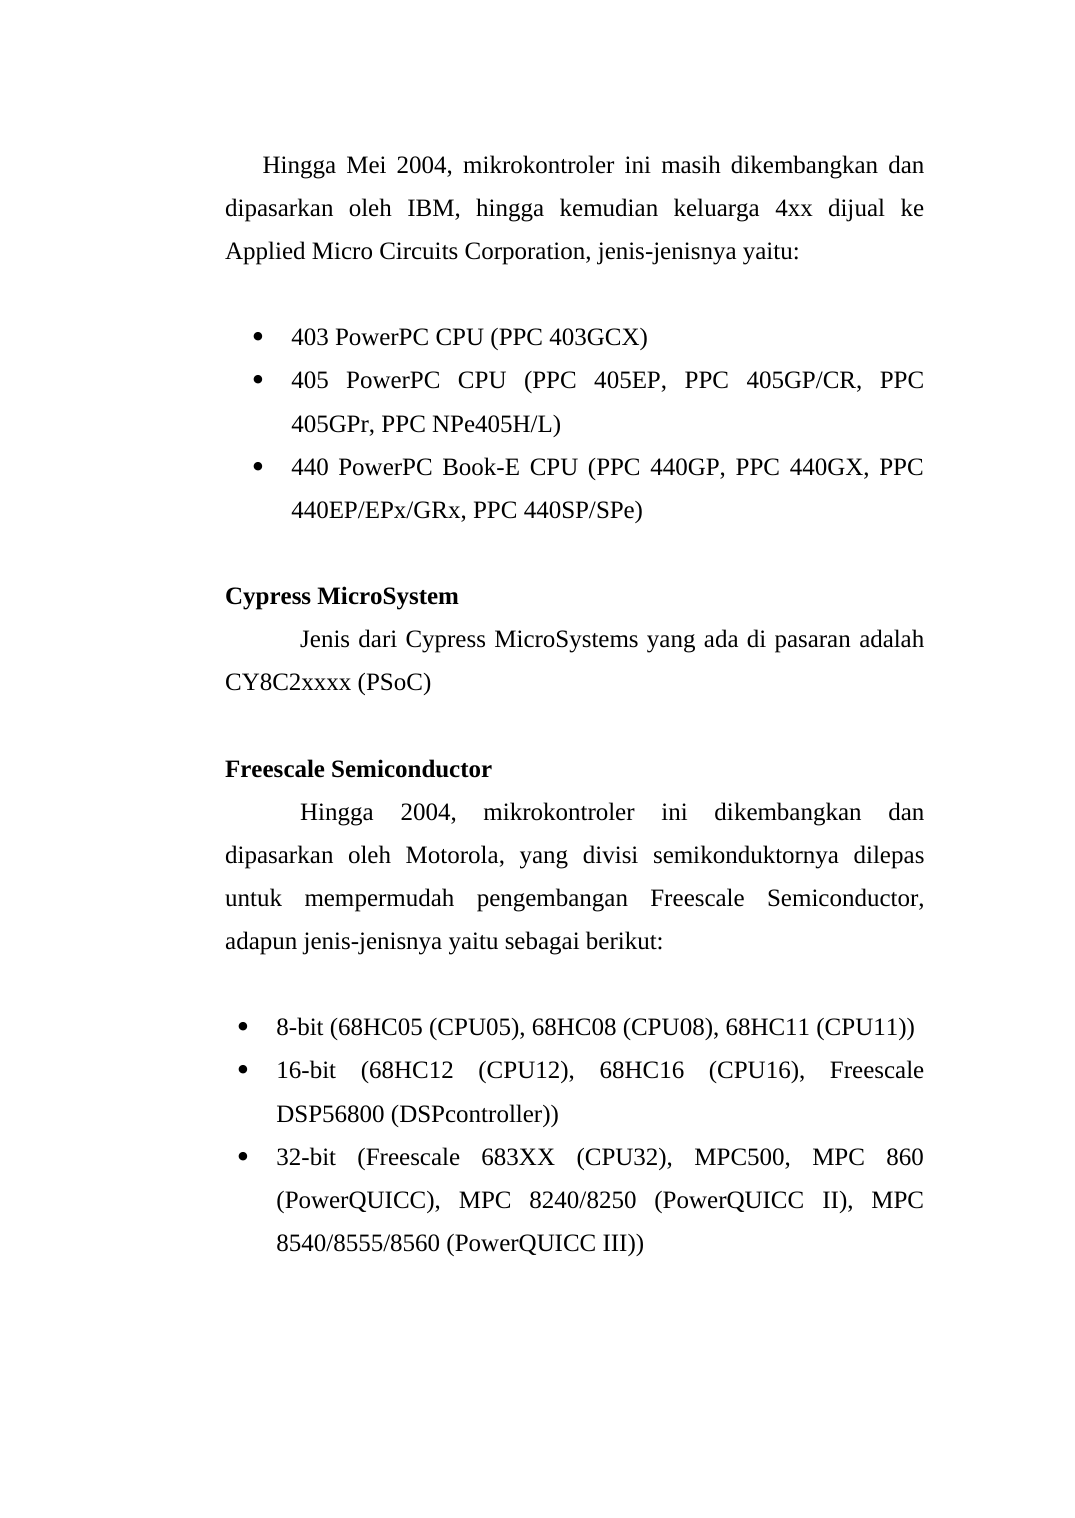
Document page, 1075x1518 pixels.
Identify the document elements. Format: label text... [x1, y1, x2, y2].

text Hingga Mei 2004, mikrokontroler ini masih dikembangkan dan dipasarkan oleh IBM, hingga kemudian keluarga 4xx dijual ke Applied Micro Circuits Corporation, jenis-jenisnya yaitu: [225, 150, 925, 265]
list 440 PowerPC Book-E CPU (PPC 440GP, PPC 440GX, PPC 440EP/EPx/GRx, PPC 440SP/SPe) [253, 452, 925, 524]
text Jenis dari Cypress MicroSystems yang ada di pasaran adalah CY8C2xxxx (PSoC) [225, 624, 925, 696]
list 32-bit (Freescale 683XX (CPU32), MPC500, MPC 860 (PowerQUICC), MPC 8240/8250 (PowerQUICC II), MPC 8540/8555/8560 (PowerQUICC III)) [239, 1142, 925, 1257]
list 403 PowerPC CPU (PPC 403GCX) [253, 322, 925, 351]
list 16-bit (68HC12 (CPU12), 68HC16 (CPU16), Freescale DSP56800 (DSPcontroller)) [239, 1056, 925, 1127]
text Hingga 2004, mikrokontroler ini dikembangkan dan dipasarkan oleh Motorola, yang divisi semikonduktornya dilepas untuk mempermudah pengembangan Freescale Semiconductor, adapun jenis-jenisnya yaitu sebagai berikut: [225, 797, 925, 955]
text Cypress MicroSystem [150, 581, 925, 610]
list 405 PowerPC CPU (PPC 405EP, PPC 405GP/CR, PPC 405GPr, PPC NPe405H/L) [253, 366, 925, 437]
list 8-bit (68HC05 (CPU05), 68HC08 (CPU08), 68HC11 (CPU11)) [239, 1012, 925, 1041]
text Freescale Semiconductor [150, 754, 925, 782]
